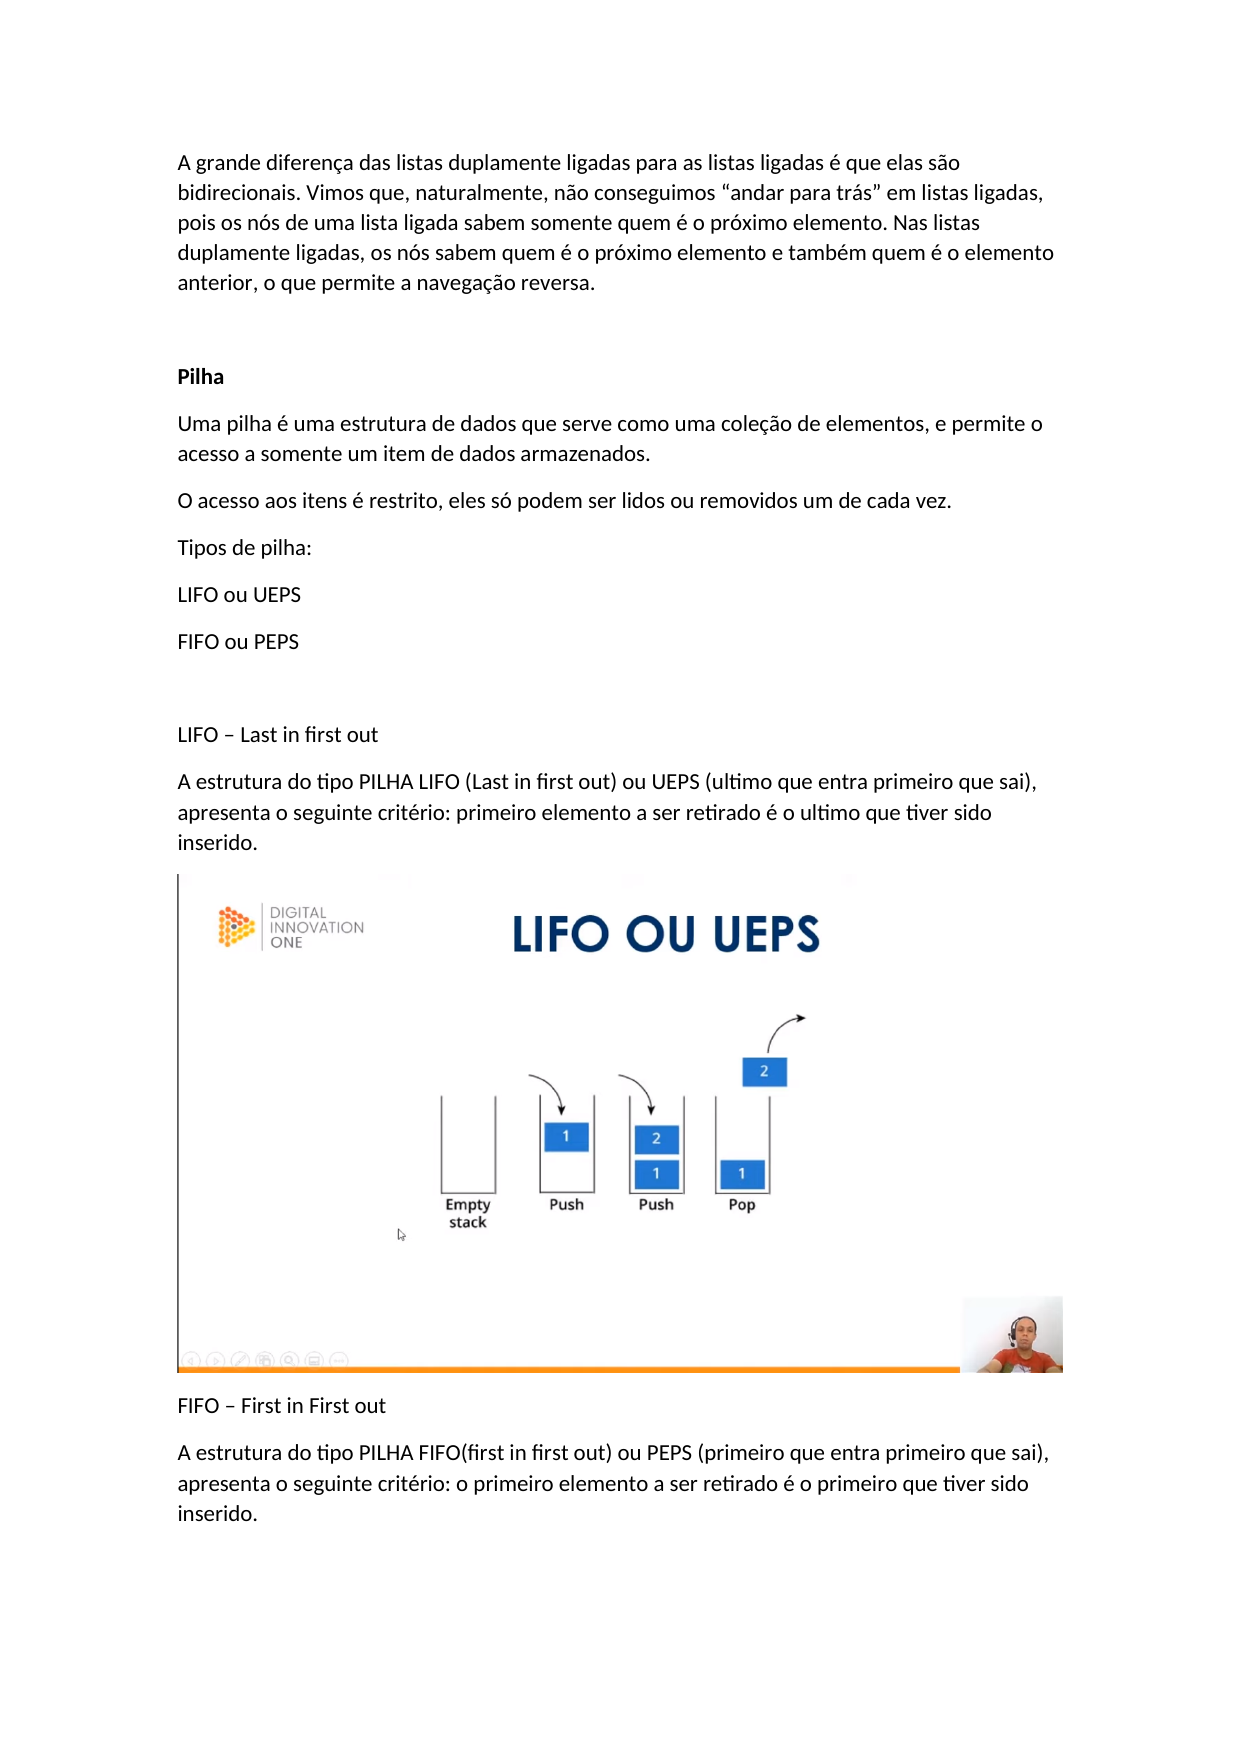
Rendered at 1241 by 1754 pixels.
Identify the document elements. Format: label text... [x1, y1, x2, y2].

text Tipos de pilha: [177, 533, 1063, 561]
text A estrutura do tipo PILHA FIFO(first in first out) ou PEPS (primeiro que entra primeiro que sai), apresenta o seguinte critério: o primeiro elemento a ser retirado é o primeiro que tiver sido inserido. [177, 1438, 1063, 1527]
text LIFO ou UEPS [177, 580, 1063, 608]
text FIFO ou PEPS [177, 627, 1063, 655]
picture [177, 874, 1063, 1373]
text FIFO – First in First out [177, 1392, 1063, 1419]
text O acesso aos itens é restrito, eles só podem ser lidos ou removidos um de cada vez. [177, 486, 1063, 514]
text Pilha [177, 362, 1063, 390]
text A estrutura do tipo PILHA LIFO (Last in first out) ou UEPS (ultimo que entra primeiro que sai), apresenta o seguinte critério: primeiro elemento a ser retirado é o ultimo que tiver sido inserido. [177, 767, 1063, 856]
text Uma pilha é uma estrutura de dados que serve como uma coleção de elementos, e permite o acesso a somente um item de dados armazenados. [177, 409, 1063, 467]
text LIFO – Last in first out [177, 721, 1063, 748]
text A grande diferença das listas duplamente ligadas para as listas ligadas é que elas são bidirecionais. Vimos que, naturalmente, não conseguimos “andar para trás” em listas ligadas, pois os nós de uma lista ligada sabem somente quem é o próximo elemento. Nas listas duplamente ligadas, os nós sabem quem é o próximo elemento e também quem é o elemento anterior, o que permite a navegação reversa. [177, 148, 1063, 296]
